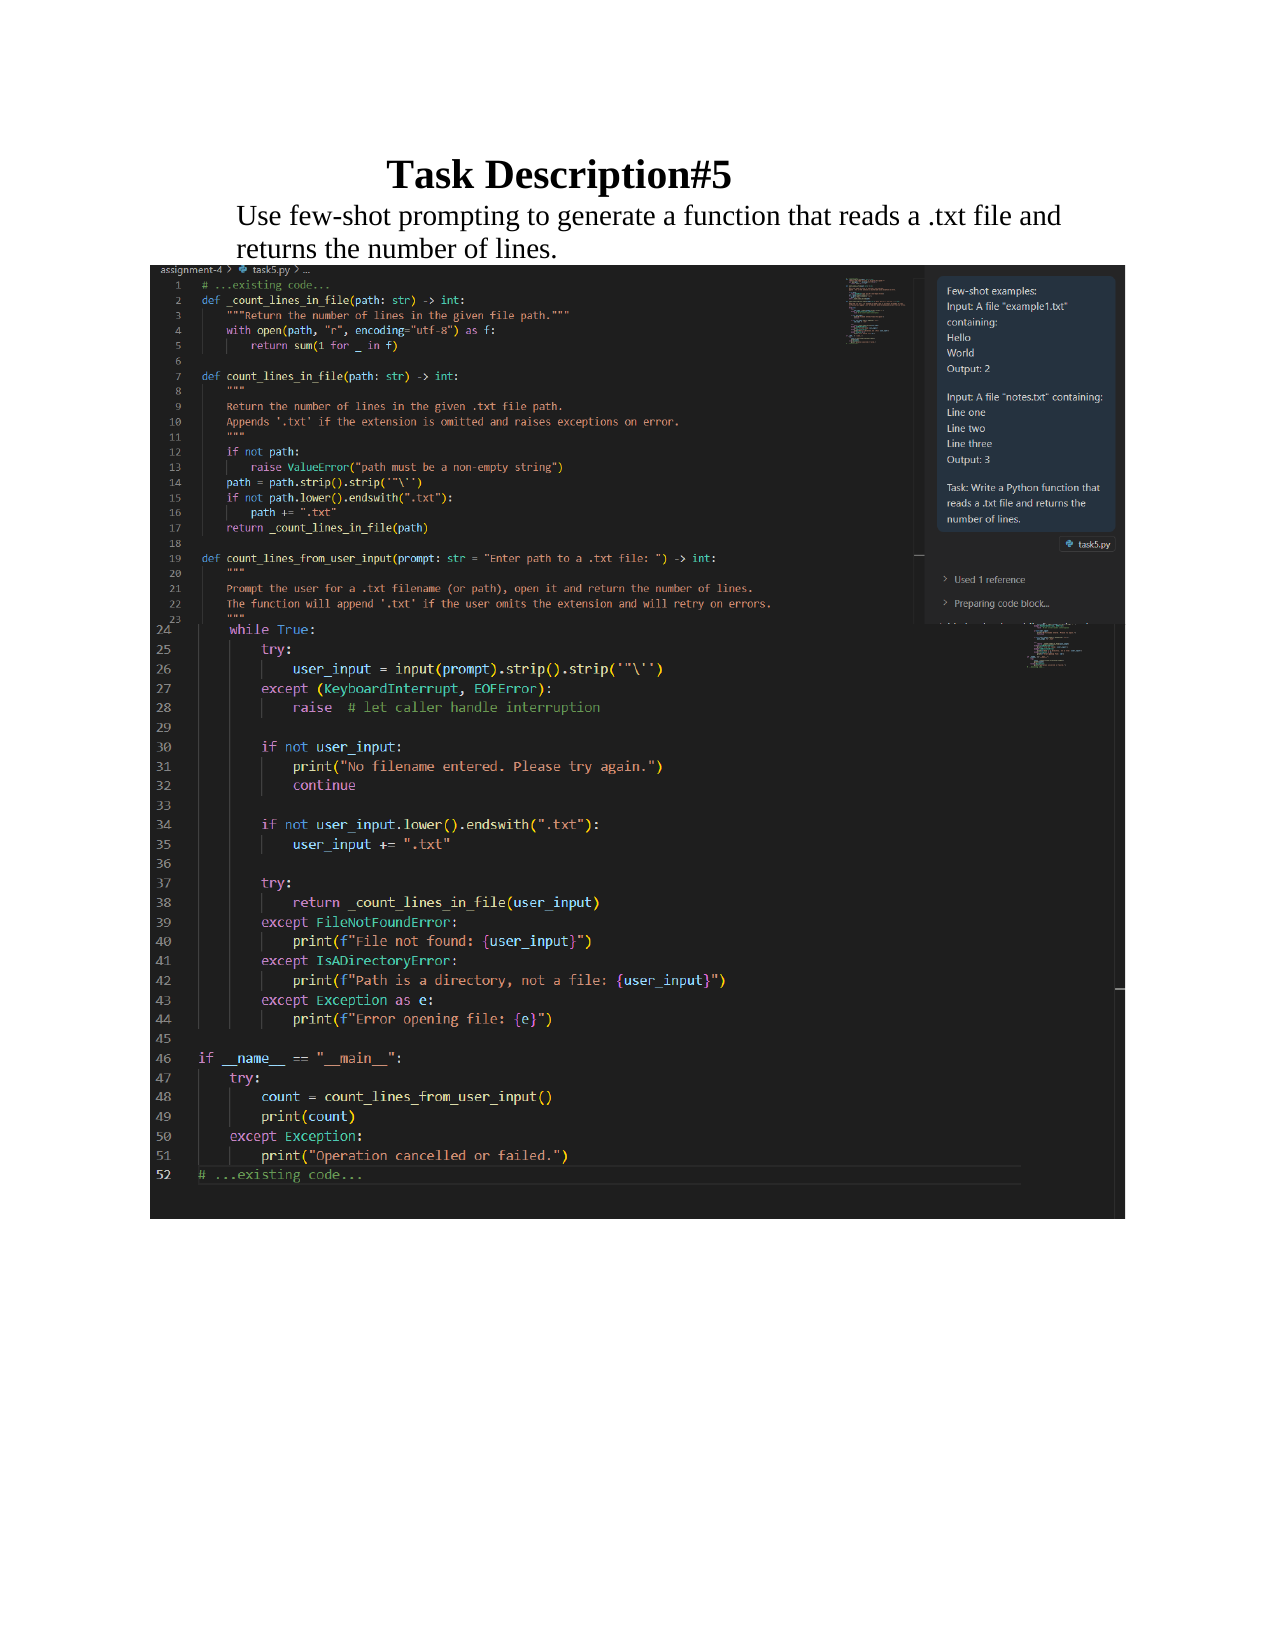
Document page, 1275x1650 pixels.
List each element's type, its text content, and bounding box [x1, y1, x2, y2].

picture [150, 265, 1125, 1219]
text Use few-shot prompting to generate a function that reads a .txt file and returns the number of lines. [236, 198, 1125, 265]
text Task Description#5 [386, 150, 1125, 198]
